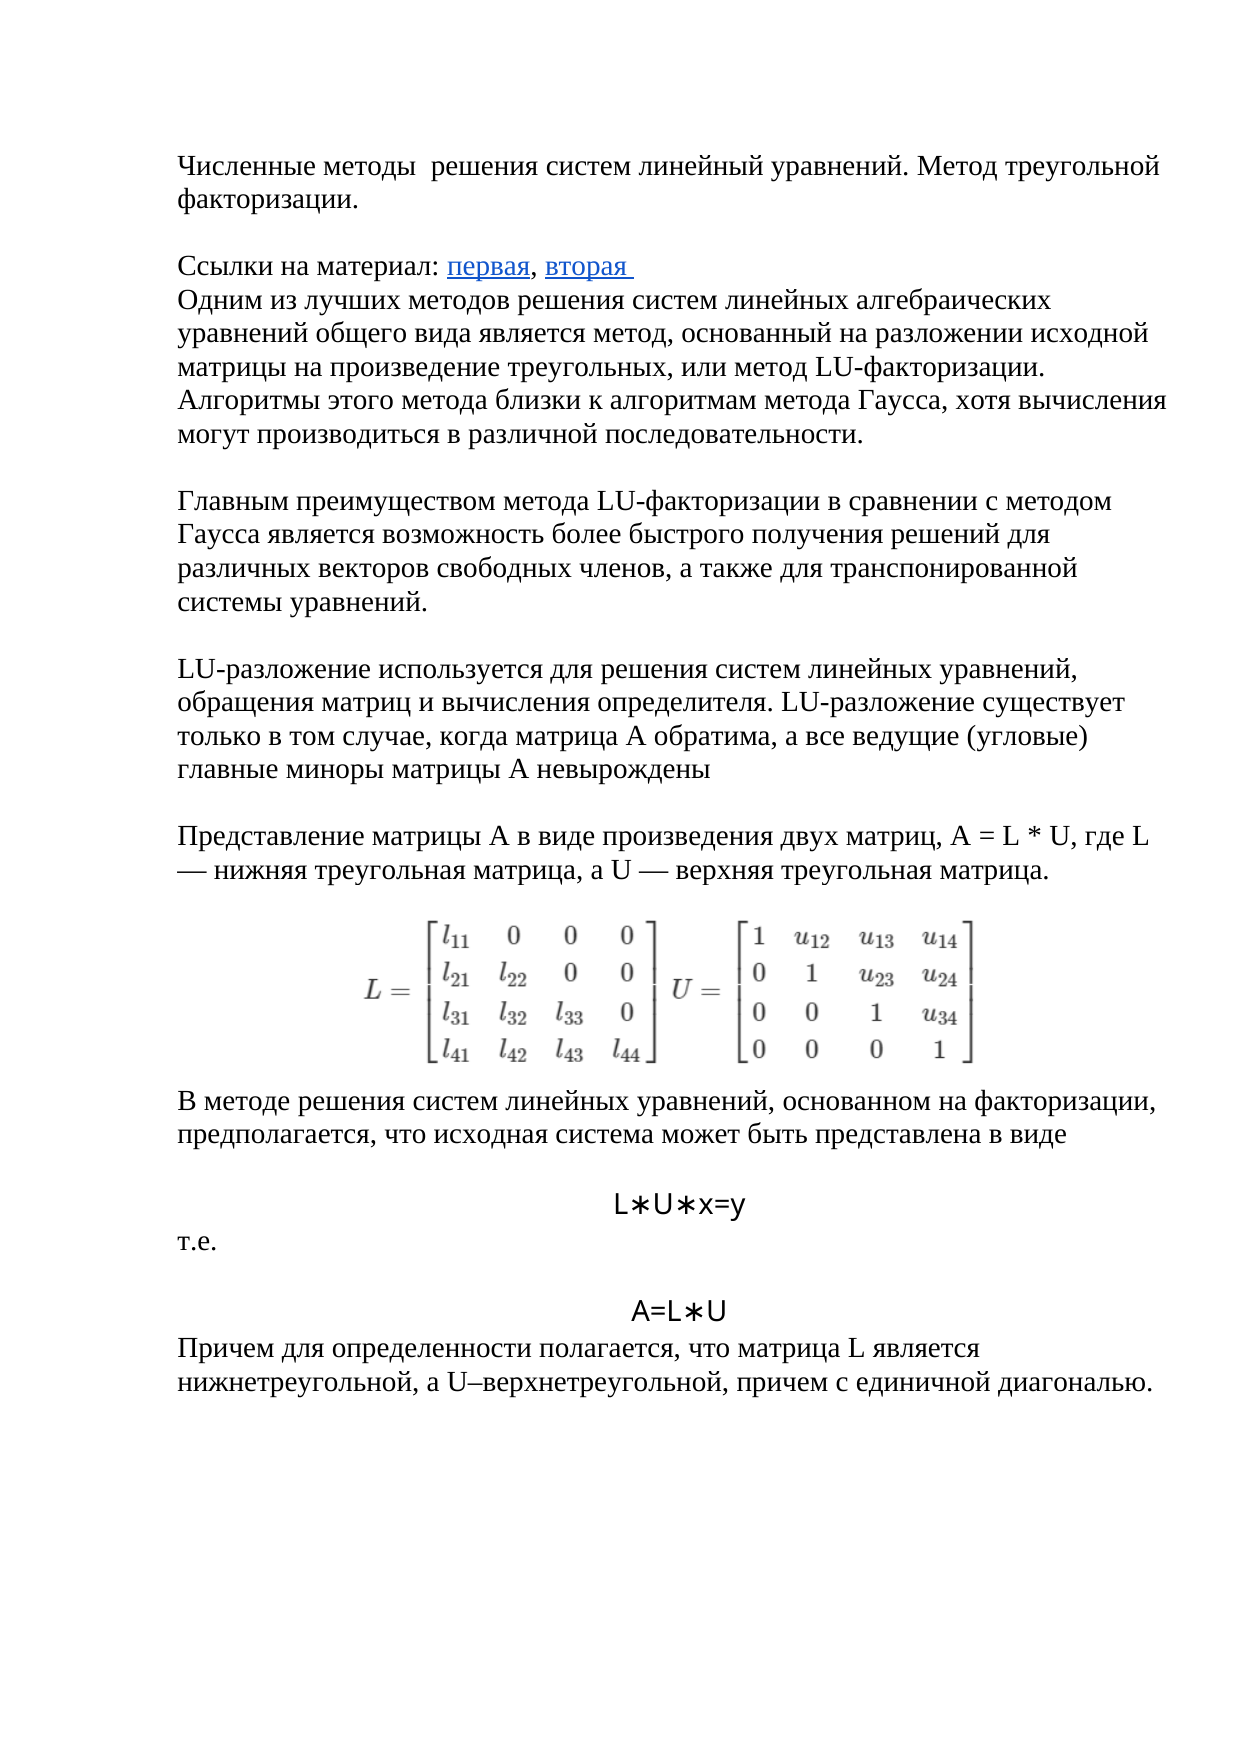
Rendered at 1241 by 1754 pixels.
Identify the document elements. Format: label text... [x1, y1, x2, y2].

text Одним из лучших методов решения систем линейных алгебраических уравнений общего вида является метод, основанный на разложении исходной матрицы на произведение треугольных, или метод LU-факторизации. Алгоритмы этого метода близки к алгоритмам метода Гаусса, хотя вычисления могут производиться в различной последовательности. [177, 282, 1181, 449]
text Ссылки на материал: первая, вторая [177, 248, 1181, 282]
text Главным преимуществом метода LU-факторизации в сравнении с методом Гаусса является возможность более быстрого получения решений для различных векторов свободных членов, а также для транспонированной системы уравнений. [177, 483, 1181, 617]
text Причем для определенности полагается, что матрица L является нижнетреугольной, а U–верхнетреугольной, причем с единичной диагональю. [177, 1330, 1181, 1397]
picture [349, 885, 1009, 1083]
text L∗U∗x=y [177, 1184, 1181, 1223]
text A=L∗U [177, 1290, 1181, 1330]
text Представление матрицы A в виде произведения двух матриц, A = L * U, где L — нижняя треугольная матрица, а U — верхняя треугольная матрица. [177, 818, 1181, 886]
text т.е. [177, 1223, 1181, 1257]
text В методе решения систем линейных уравнений, основанном на факторизации, предполагается, что исходная система может быть представлена в виде [177, 1083, 1181, 1150]
text Численные методы решения систем линейный уравнений. Метод треугольной факторизации. [177, 148, 1181, 215]
text LU-разложение используется для решения систем линейных уравнений, обращения матриц и вычисления определителя. LU-разложение существует только в том случае, когда матрица A обратима, а все ведущие (угловые) главные миноры матрицы A невырождены [177, 651, 1181, 785]
